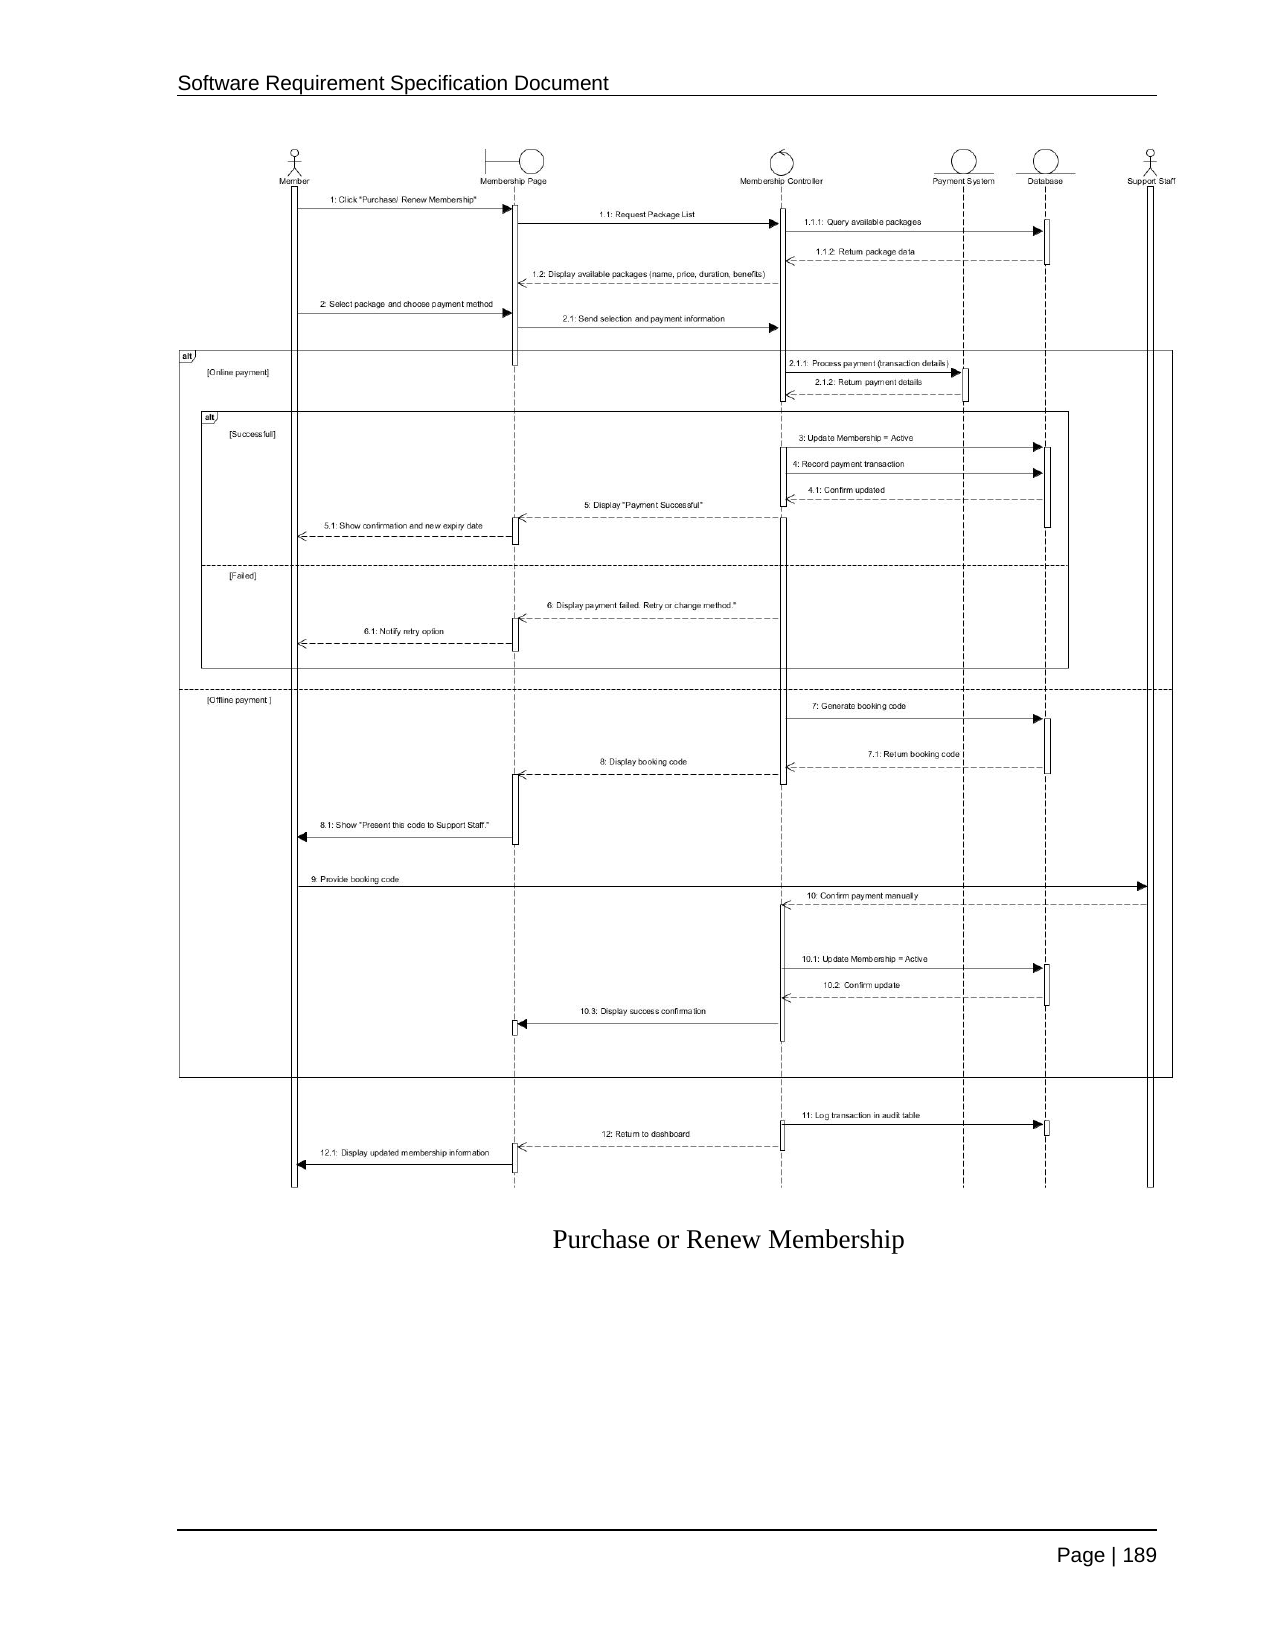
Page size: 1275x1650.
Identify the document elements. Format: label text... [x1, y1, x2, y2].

text Purchase or Renew Membership [477, 1223, 1157, 1254]
picture [177, 147, 1186, 1190]
